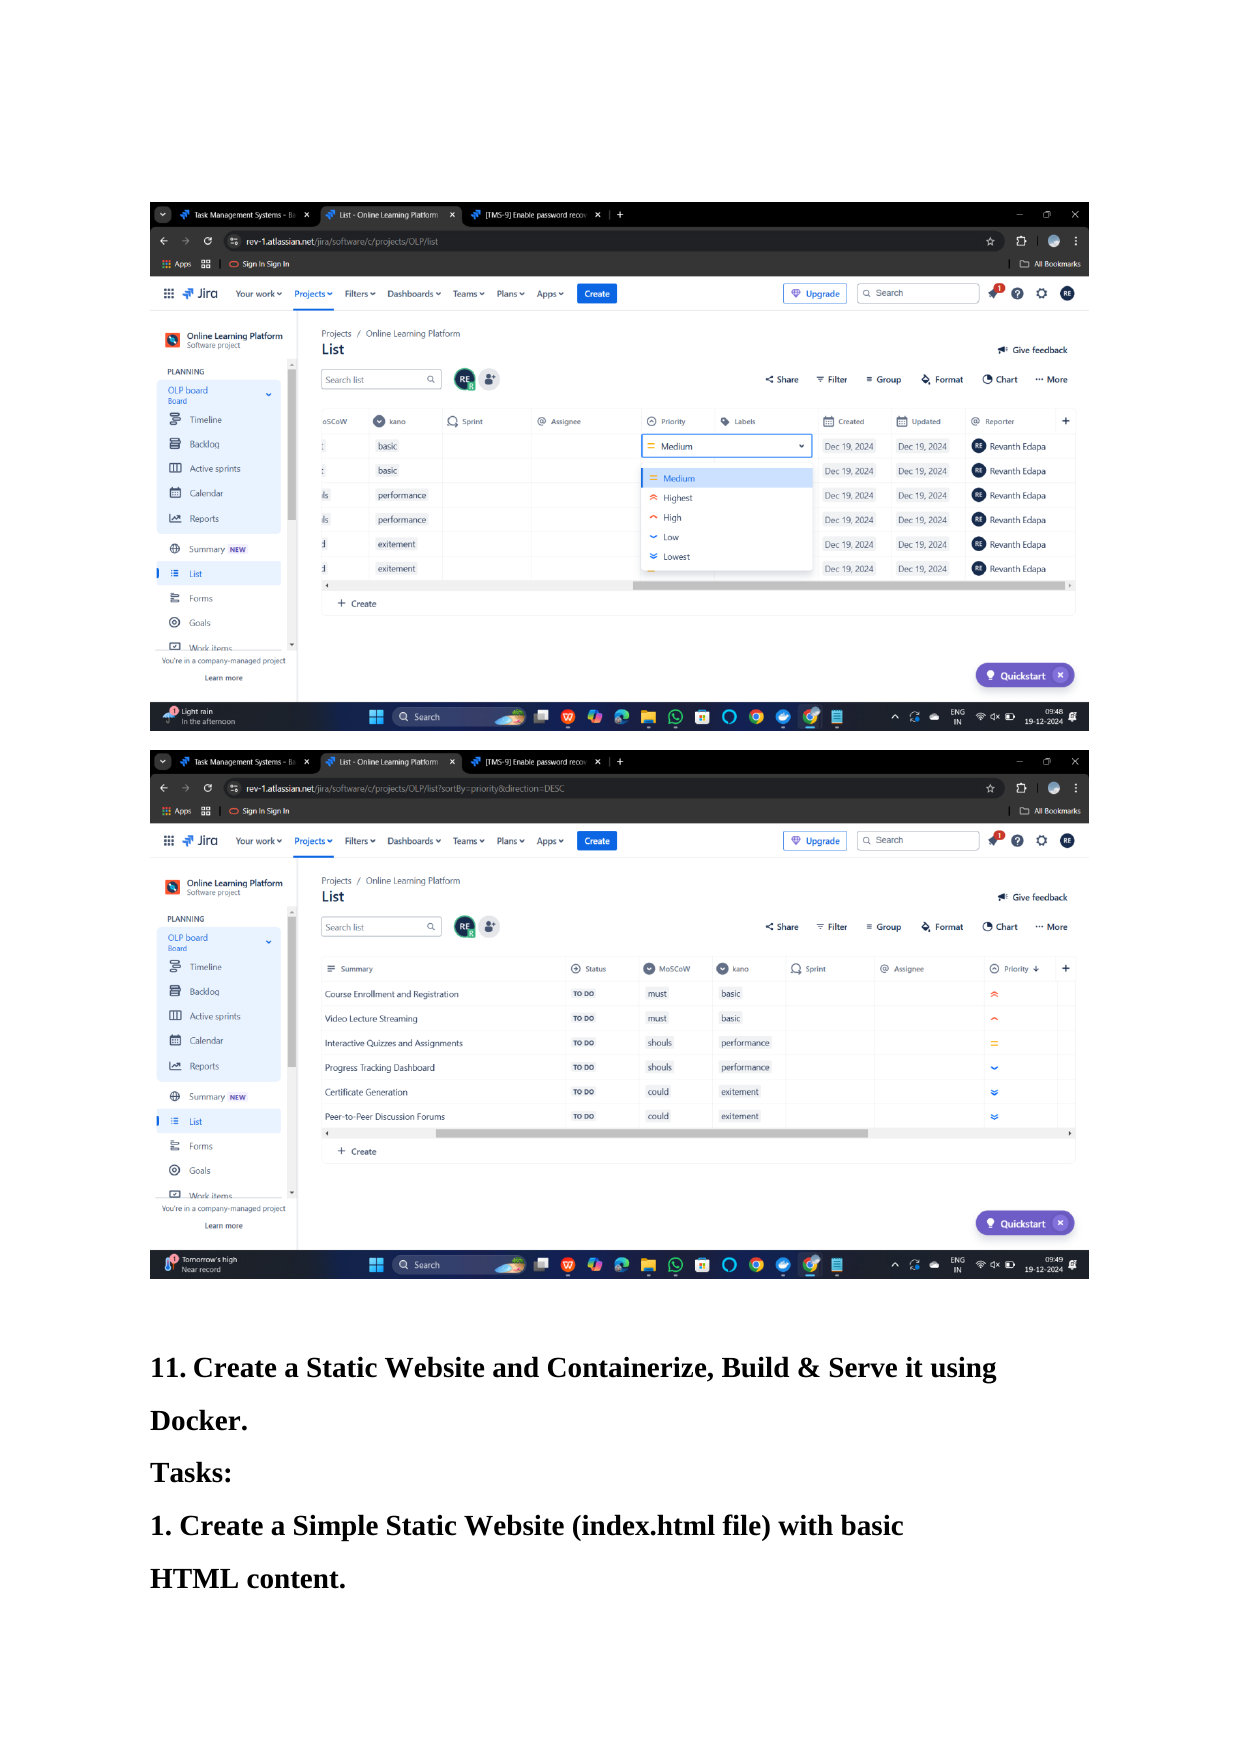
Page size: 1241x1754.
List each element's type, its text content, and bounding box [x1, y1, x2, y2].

text Tasks: [150, 1456, 1090, 1489]
picture [150, 750, 1089, 1279]
text 11. Create a Static Website and Containerize, Build & Serve it using [150, 1350, 1090, 1383]
text HTML content. [150, 1561, 1090, 1595]
text Docker. [150, 1403, 1090, 1436]
picture [150, 202, 1089, 731]
text 1. Create a Simple Static Website (index.html file) with basic [150, 1508, 1090, 1542]
